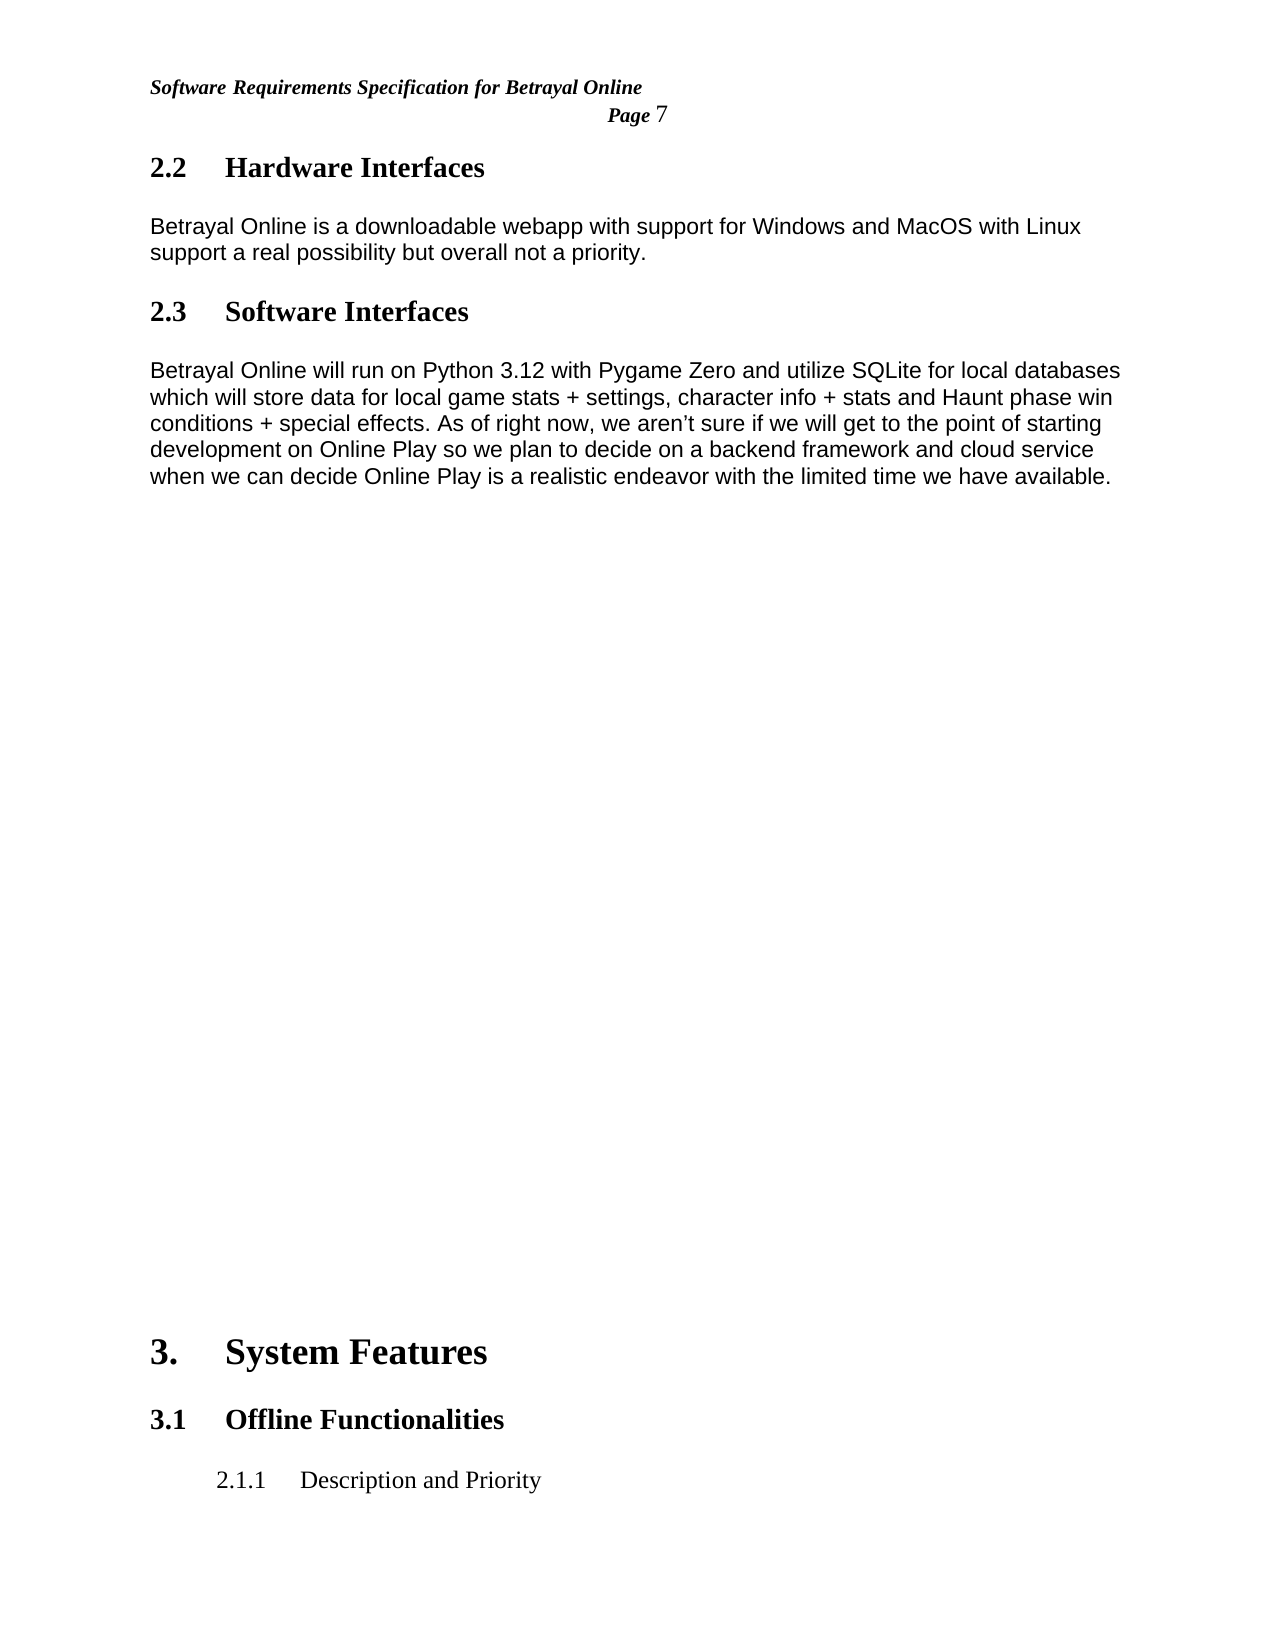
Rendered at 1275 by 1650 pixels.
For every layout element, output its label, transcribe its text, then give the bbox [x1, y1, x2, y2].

subtitle System Features [150, 1330, 1125, 1373]
subtitle Hardware Interfaces [150, 150, 1125, 183]
text 2.1.1 Description and Priority [216, 1465, 1125, 1493]
subtitle Offline Functionalities [150, 1402, 1125, 1436]
subtitle Software Interfaces [150, 294, 1125, 328]
text Betrayal Online will run on Python 3.12 with Pygame Zero and utilize SQLite for local databases which will store data for local game stats + settings, character info + stats and Haunt phase win conditions + special effects. As of right now, we aren’t sure if we will get to the point of starting development on Online Play so we plan to decide on a backend framework and cloud service when we can decide Online Play is a realistic endeavor with the limited time we have available. [150, 357, 1125, 489]
text Betrayal Online is a downloadable webapp with support for Windows and MacOS with Linux support a real possibility but overall not a priority. [150, 213, 1125, 265]
